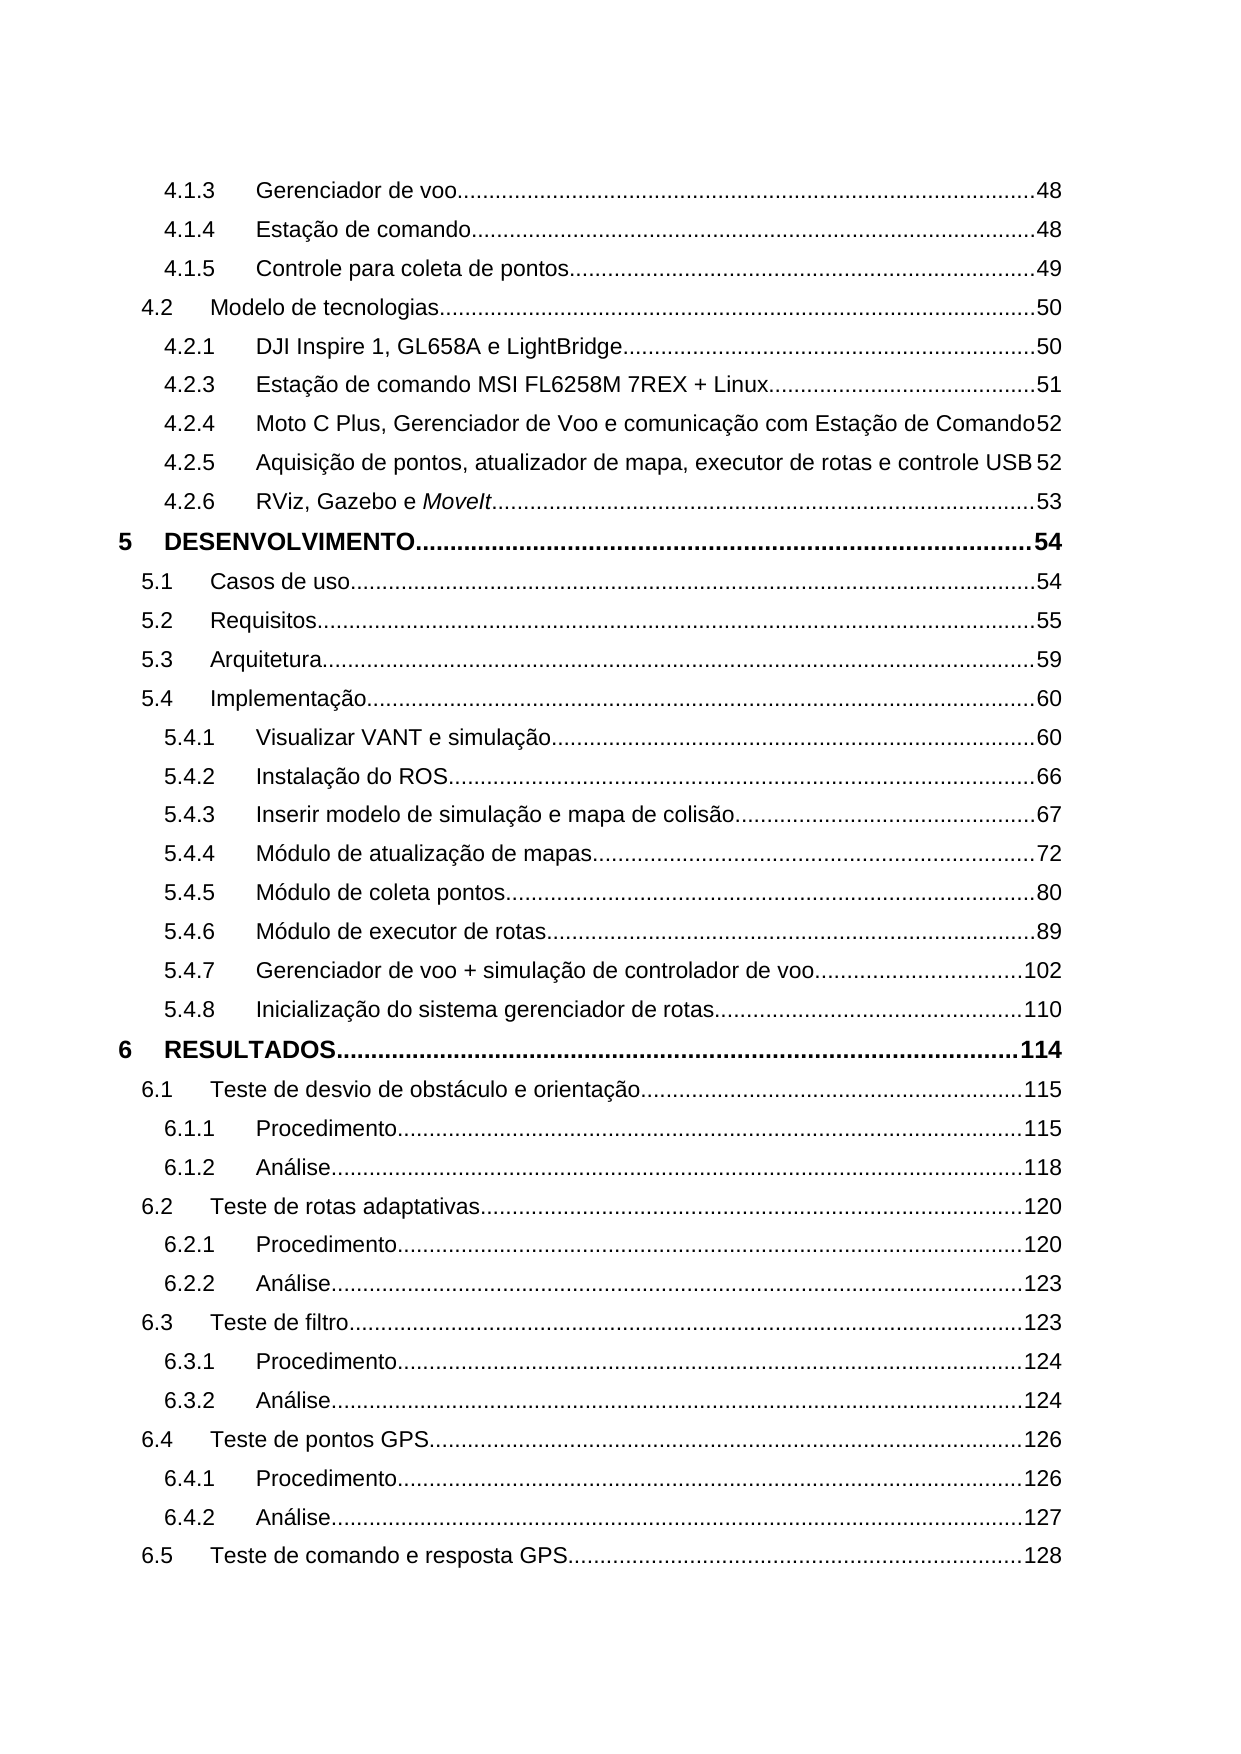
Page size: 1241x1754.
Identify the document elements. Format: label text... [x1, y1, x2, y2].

text 4.2 Modelo de tecnologias 50 [141, 294, 1063, 320]
text 4.1.5 Controle para coleta de pontos 49 [164, 255, 1063, 281]
text 5.4.2 Instalação do ROS 66 [164, 763, 1063, 789]
text 6.4.2 Análise 127 [164, 1503, 1063, 1530]
text 6.4.1 Procedimento 126 [164, 1464, 1063, 1491]
text 4.2.5 Aquisição de pontos, atualizador de mapa, executor de rotas e controle USB 52 [164, 449, 1063, 476]
text 5.1 Casos de uso 54 [141, 568, 1063, 595]
text 4.2.4 Moto C Plus, Gerenciador de Voo e comunicação com Estação de Comando 52 [164, 410, 1063, 437]
text 4.2.1 DJI Inspire 1, GL658A e LightBridge 50 [164, 333, 1063, 359]
text 4.2.6 RViz, Gazebo e MoveIt 53 [164, 488, 1063, 514]
text 5.4.1 Visualizar VANT e simulação 60 [164, 724, 1063, 750]
text 6.2 Teste de rotas adaptativas 120 [141, 1193, 1063, 1219]
text 5.4.3 Inserir modelo de simulação e mapa de colisão. 67 [164, 801, 1063, 828]
text 6.4 Teste de pontos GPS 126 [141, 1426, 1063, 1452]
text 5.2 Requisitos 55 [141, 607, 1063, 633]
text 5.4.6 Módulo de executor de rotas 89 [164, 918, 1063, 944]
text 5.4.4 Módulo de atualização de mapas 72 [164, 840, 1063, 867]
text 5.4 Implementação 60 [141, 685, 1063, 711]
text 6.3.1 Procedimento 124 [164, 1348, 1063, 1374]
text 6.1.1 Procedimento 115 [164, 1115, 1063, 1141]
text 5 DESENVOLVIMENTO 54 [118, 527, 1063, 556]
text 5.4.5 Módulo de coleta pontos 80 [164, 879, 1063, 906]
text 5.4.8 Inicialização do sistema gerenciador de rotas 110 [164, 996, 1063, 1022]
text 6.3.2 Análise 124 [164, 1387, 1063, 1413]
text 5.3 Arquitetura 59 [141, 646, 1063, 672]
text 4.1.3 Gerenciador de voo 48 [164, 177, 1063, 203]
text 6.5 Teste de comando e resposta GPS 128 [141, 1542, 1063, 1569]
text 6.1.2 Análise 118 [164, 1154, 1063, 1180]
text 4.1.4 Estação de comando 48 [164, 216, 1063, 242]
text 5.4.7 Gerenciador de voo + simulação de controlador de voo 102 [164, 957, 1063, 983]
text 6.2.1 Procedimento 120 [164, 1231, 1063, 1258]
text 6.3 Teste de filtro 123 [141, 1309, 1063, 1336]
text 6.1 Teste de desvio de obstáculo e orientação 115 [141, 1076, 1063, 1102]
text 6.2.2 Análise 123 [164, 1270, 1063, 1297]
text 6 RESULTADOS 114 [118, 1034, 1063, 1063]
text 4.2.3 Estação de comando MSI FL6258M 7REX + Linux 51 [164, 371, 1063, 398]
